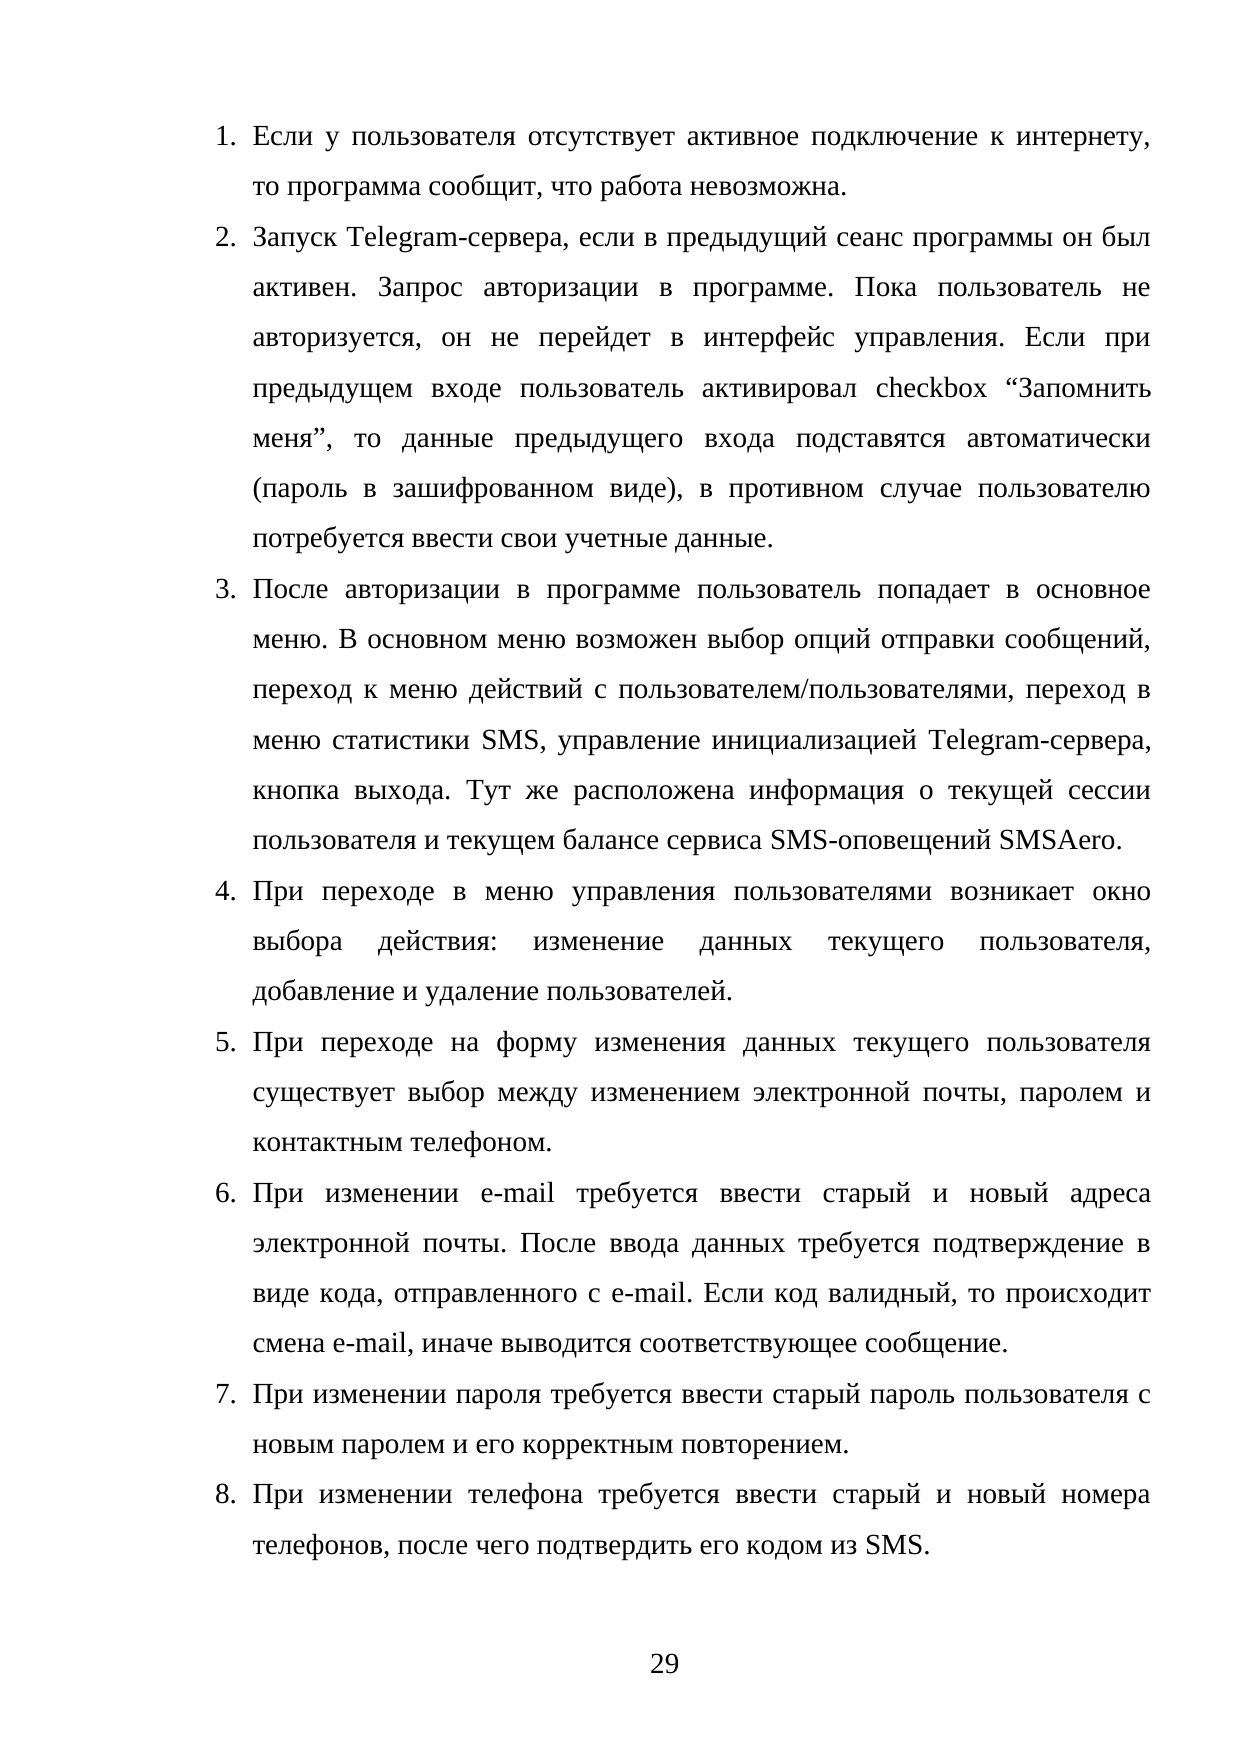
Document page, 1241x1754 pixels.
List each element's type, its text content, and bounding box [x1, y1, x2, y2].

list При изменении телефона требуется ввести старый и новый номера телефонов, после чего подтвердить его кодом из SMS. [215, 1477, 1152, 1560]
list При переходе на форму изменения данных текущего пользователя существует выбор между изменением электронной почты, паролем и контактным телефоном. [215, 1024, 1152, 1158]
list После авторизации в программе пользователь попадает в основное меню. В основном меню возможен выбор опций отправки сообщений, переход к меню действий с пользователем/пользователями, переход в меню статистики SMS, управление инициализацией Telegram-сервера, кнопка выхода. Тут же расположена информация о текущей сессии пользователя и текущем балансе сервиса SMS-оповещений SMSAero. [215, 571, 1152, 856]
list При переходе в меню управления пользователями возникает окно выбора действия: изменение данных текущего пользователя, добавление и удаление пользователей. [215, 873, 1152, 1007]
list При изменении e-mail требуется ввести старый и новый адреса электронной почты. После ввода данных требуется подтверждение в виде кода, отправленного с e-mail. Если код валидный, то происходит смена e-mail, иначе выводится соответствующее сообщение. [215, 1175, 1152, 1359]
list При изменении пароля требуется ввести старый пароль пользователя с новым паролем и его корректным повторением. [215, 1376, 1152, 1460]
list Если у пользователя отсутствует активное подключение к интернету, то программа сообщит, что работа невозможна. [215, 118, 1152, 202]
list Запуск Telegram-сервера, если в предыдущий сеанс программы он был активен. Запрос авторизации в программе. Пока пользователь не авторизуется, он не перейдет в интерфейс управления. Если при предыдущем входе пользователь активировал checkbox “Запомнить меня”, то данные предыдущего входа подставятся автоматически (пароль в зашифрованном виде), в противном случае пользователю потребуется ввести свои учетные данные. [215, 219, 1152, 554]
